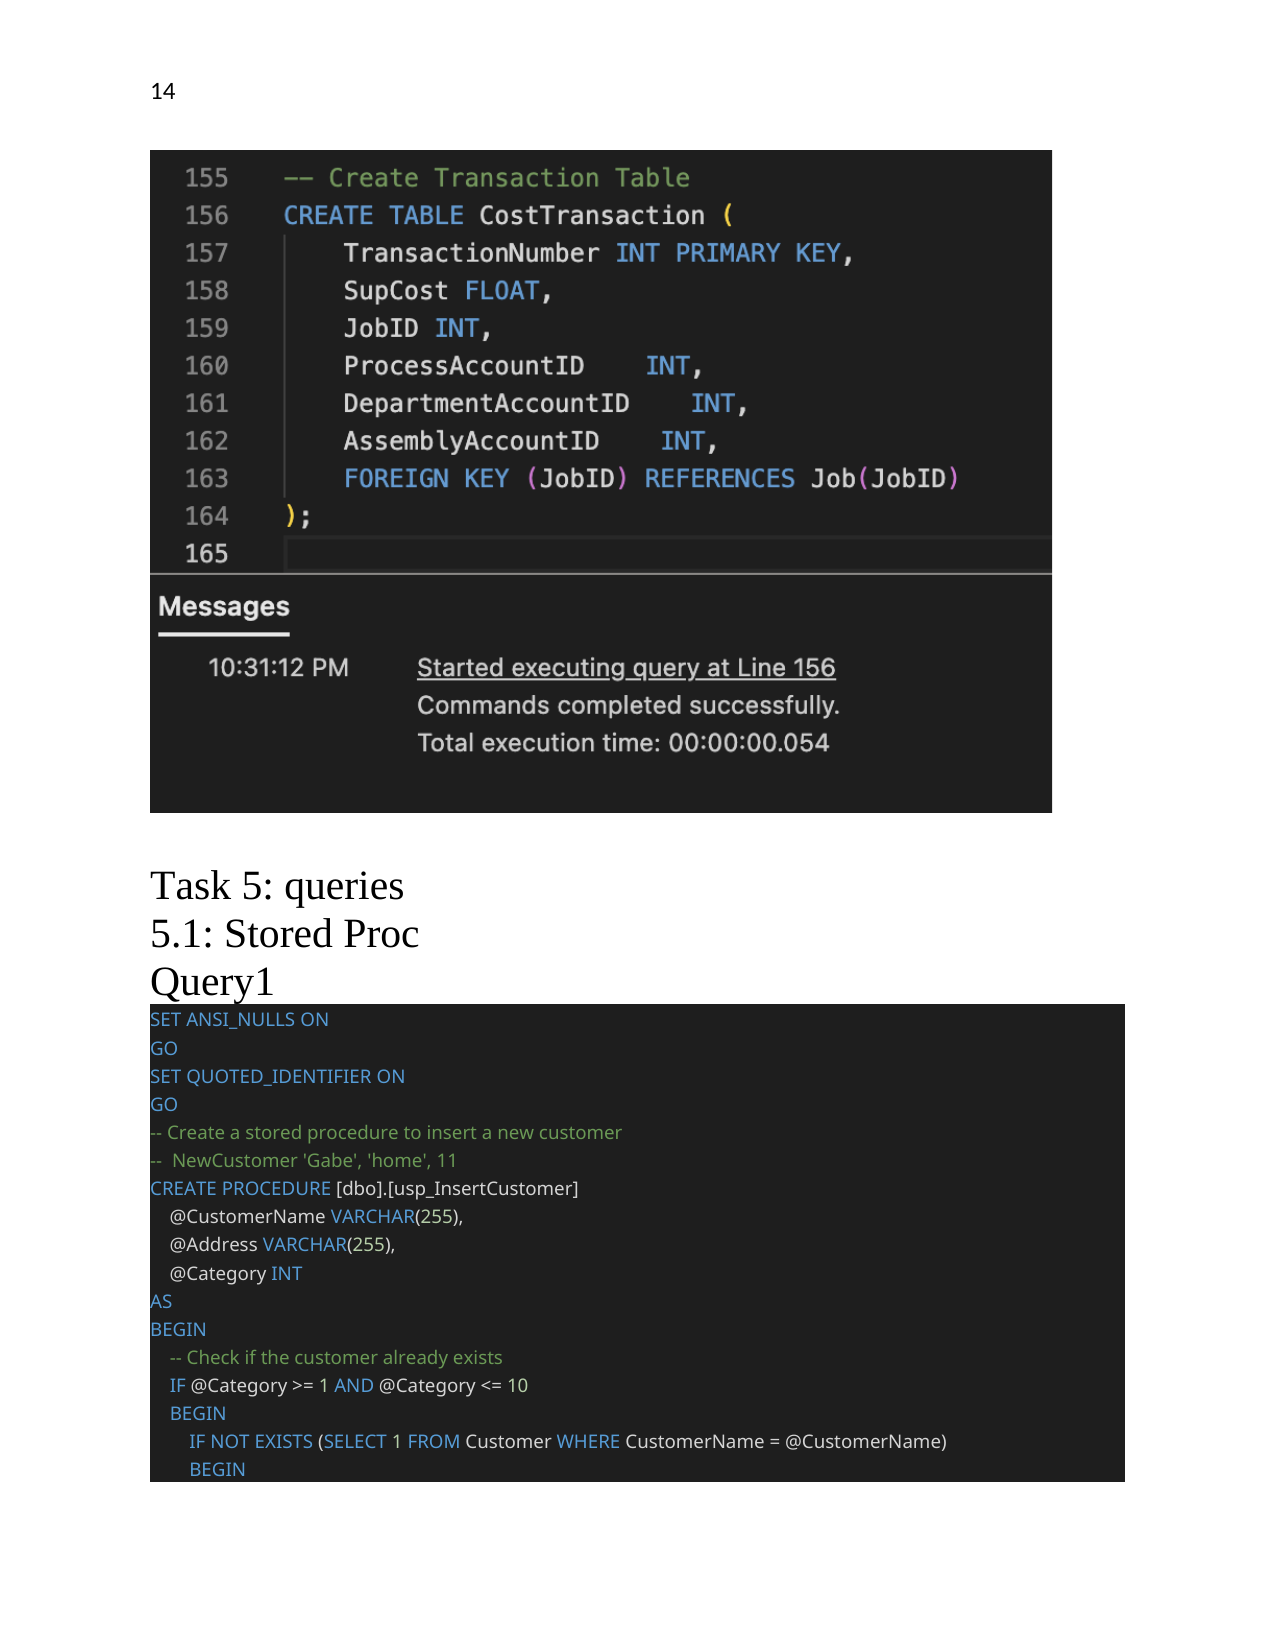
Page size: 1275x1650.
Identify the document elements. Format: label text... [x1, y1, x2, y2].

text -- Create a stored procedure to insert a new customer [150, 1117, 1125, 1145]
text BEGIN [150, 1454, 1125, 1482]
picture [150, 150, 1053, 813]
text -- Check if the customer already exists [150, 1342, 1125, 1370]
text Task 5: queries [150, 860, 1125, 908]
text SET QUOTED_IDENTIFIER ON [150, 1060, 1125, 1088]
text @CustomerName VARCHAR(255), [150, 1201, 1125, 1229]
text BEGIN [150, 1398, 1125, 1426]
text GO [150, 1088, 1125, 1117]
text @Category INT [150, 1257, 1125, 1285]
text BEGIN [150, 1313, 1125, 1342]
text SET ANSI_NULLS ON [150, 1004, 1125, 1032]
text 5.1: Stored Proc [150, 908, 1125, 956]
text AS [150, 1285, 1125, 1313]
text IF @Category >= 1 AND @Category <= 10 [150, 1370, 1125, 1398]
text GO [150, 1032, 1125, 1060]
text Query1 [150, 956, 1125, 1004]
text @Address VARCHAR(255), [150, 1229, 1125, 1257]
text IF NOT EXISTS (SELECT 1 FROM Customer WHERE CustomerName = @CustomerName) [150, 1426, 1125, 1454]
text CREATE PROCEDURE [dbo].[usp_InsertCustomer] [150, 1173, 1125, 1201]
text -- NewCustomer 'Gabe', 'home', 11 [150, 1145, 1125, 1173]
